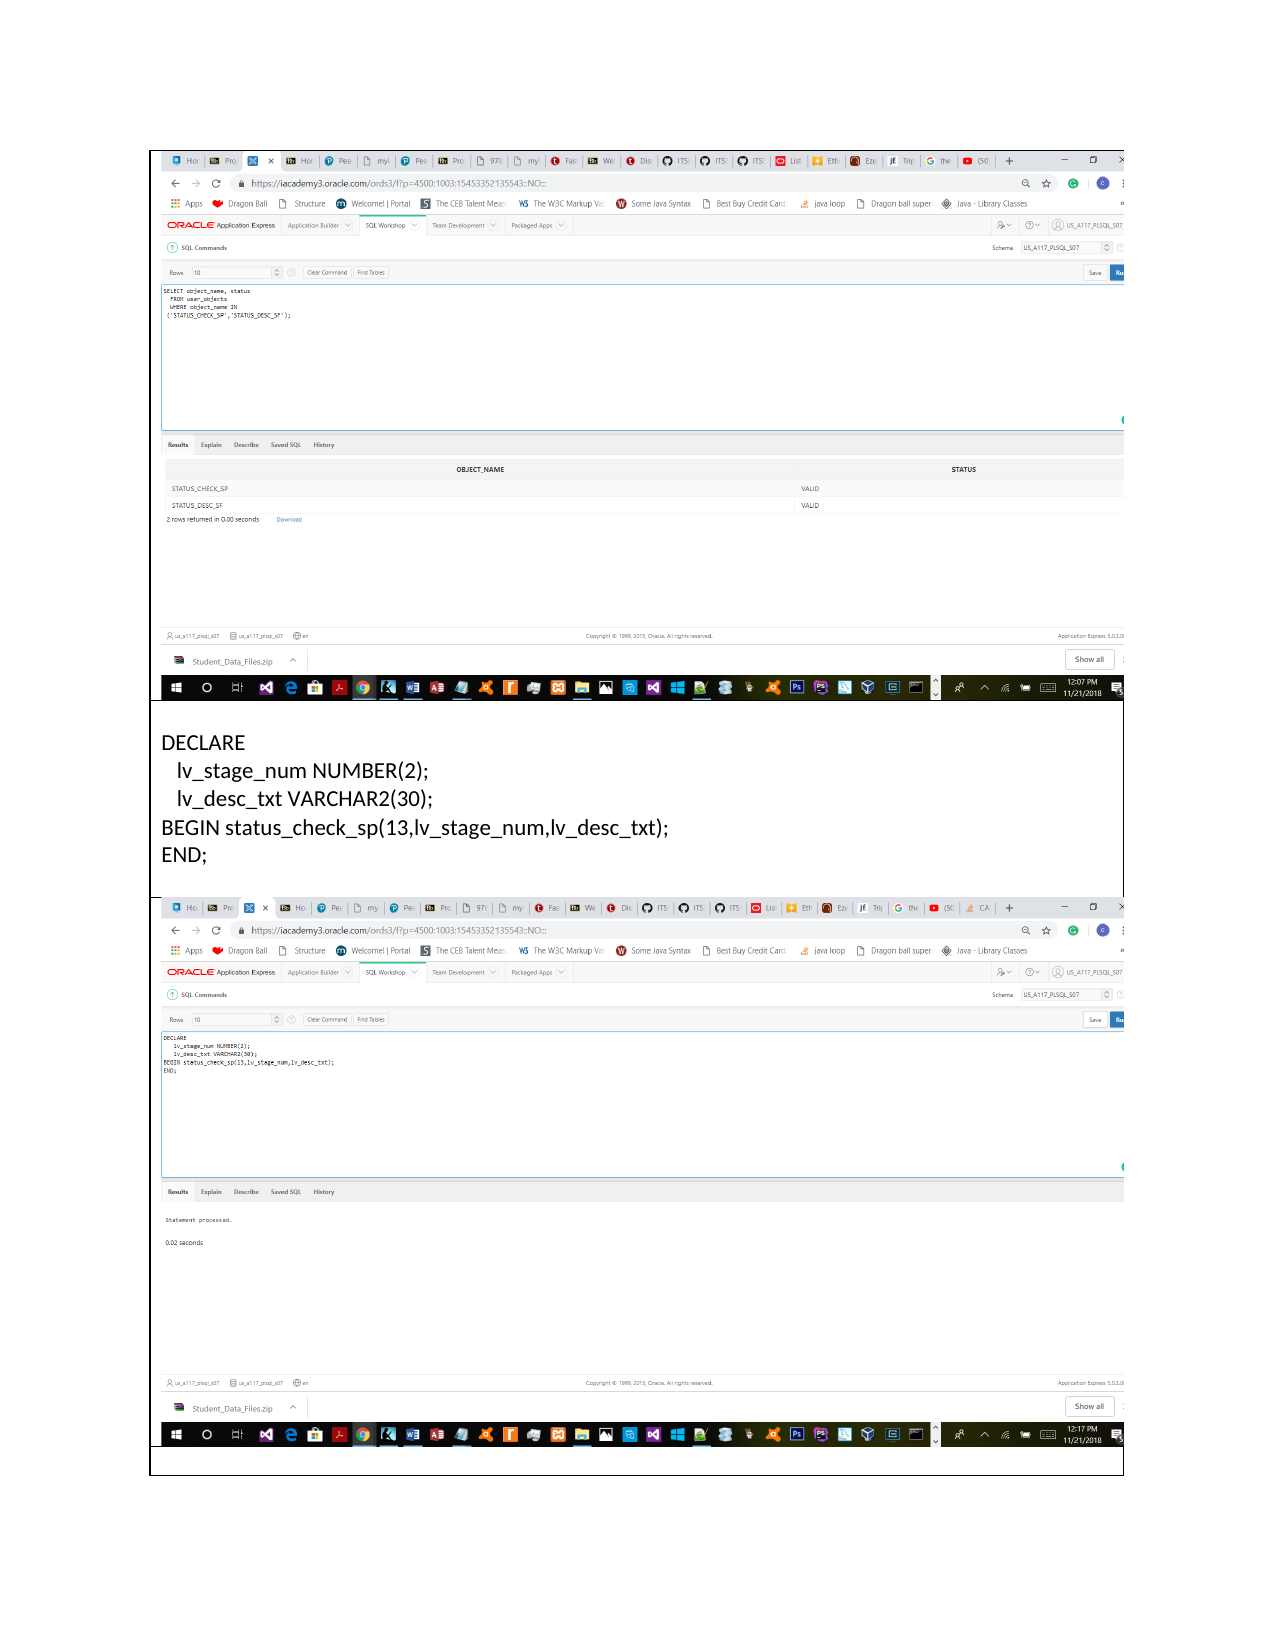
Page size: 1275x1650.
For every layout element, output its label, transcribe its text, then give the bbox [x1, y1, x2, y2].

table_cell DECLARE lv_stage_num NUMBER(2); lv_desc_txt VARCHAR2(30); BEGIN status_check_sp(13,lv_stage_num,lv_desc_txt); END; [151, 701, 1123, 897]
table_cell [151, 151, 161, 699]
table_cell [151, 898, 161, 1446]
picture [161, 897, 1124, 1447]
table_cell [151, 1447, 1123, 1475]
picture [161, 151, 1124, 700]
